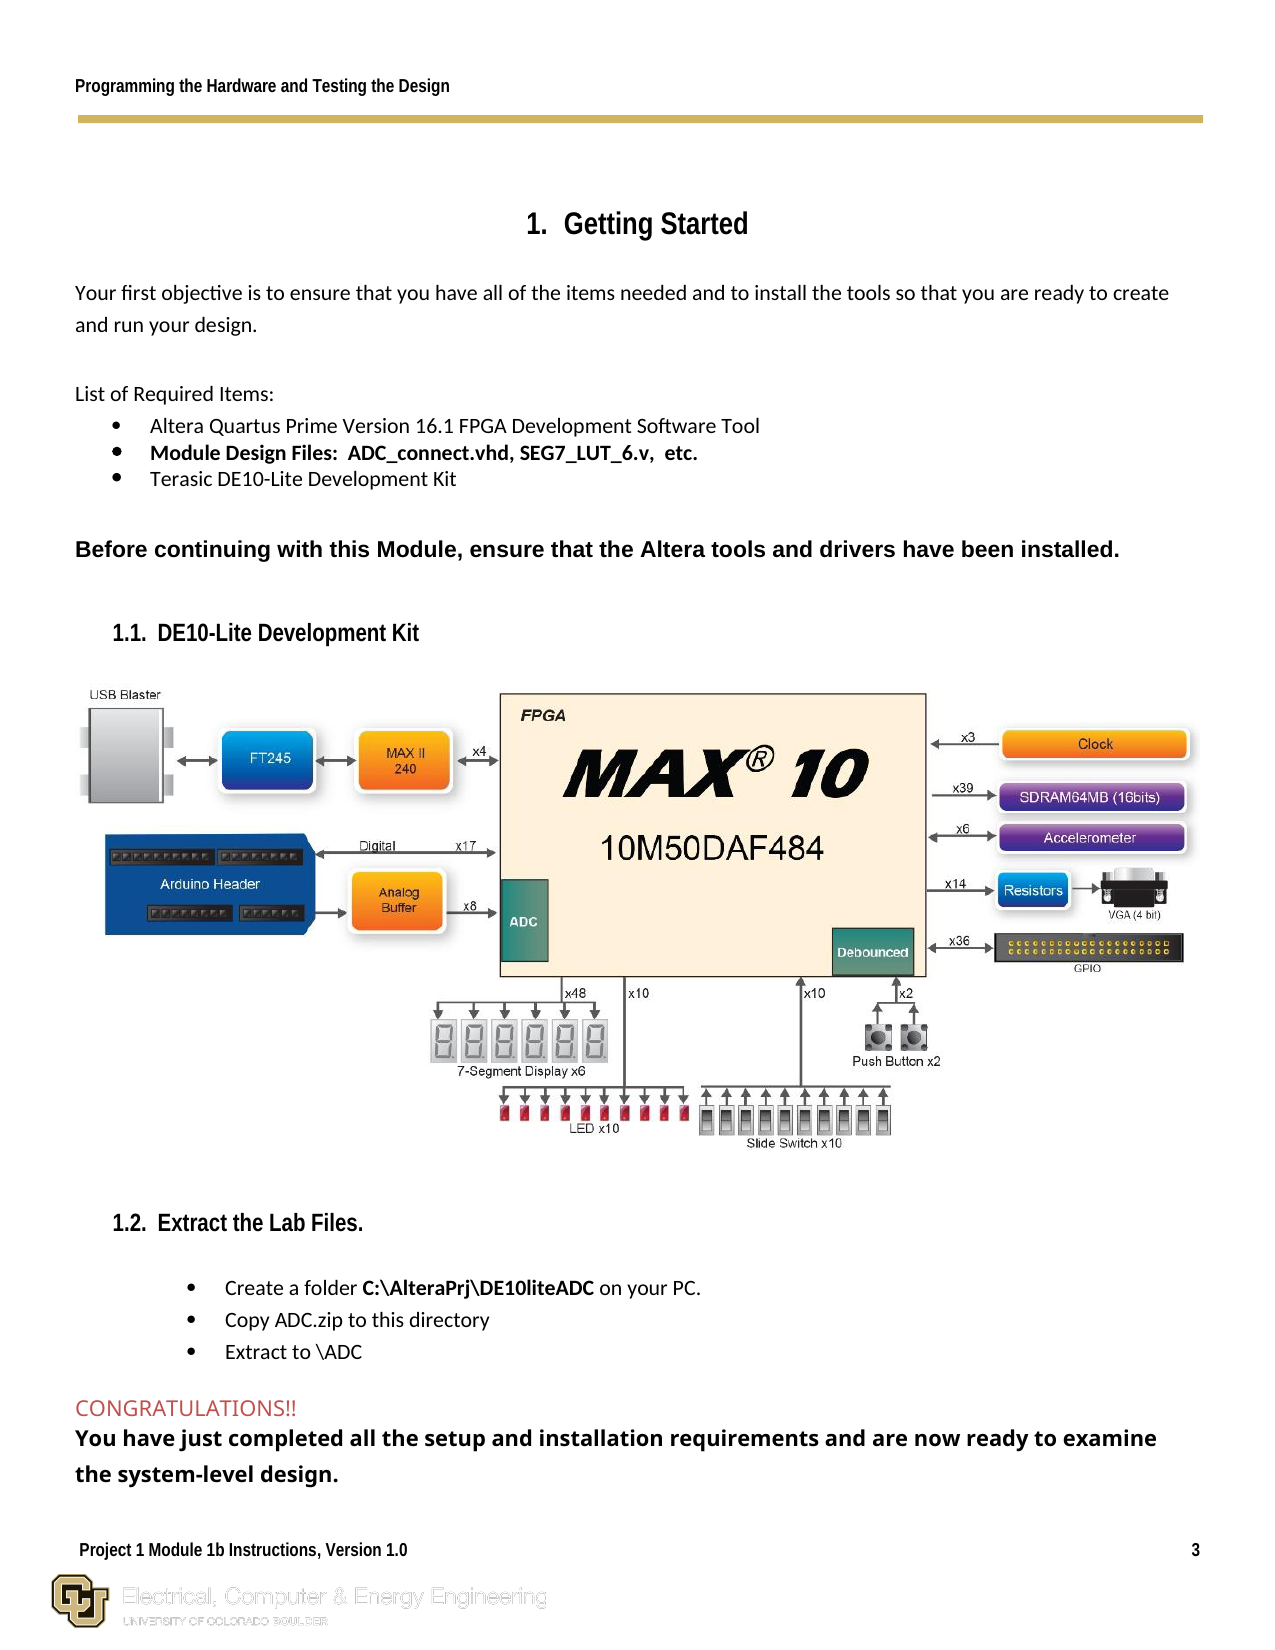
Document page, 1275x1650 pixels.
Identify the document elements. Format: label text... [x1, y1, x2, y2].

text Before continuing with this Module, ensure that the Altera tools and drivers have been installed. [75, 536, 1200, 563]
text CONGRATULATIONS!! [75, 1393, 1200, 1423]
picture [51, 1574, 547, 1628]
subtitle Getting Started [75, 205, 1200, 241]
subtitle Extract the Lab Files. [112, 1208, 1200, 1237]
list Module Design Files: ADC_connect.vhd, SEG7_LUT_6.v, etc. [112, 439, 1200, 466]
text Your first objective is to ensure that you have all of the items needed and to install the tools so that you are ready to create and run your design. [75, 279, 1200, 337]
text List of Required Items: [75, 380, 1200, 407]
text You have just completed all the setup and installation requirements and are now ready to examine the system-level design. [75, 1423, 1200, 1488]
list Altera Quartus Prime Version 16.1 FPGA Development Software Tool [112, 412, 1200, 439]
list Copy ADC.zip to this directory [187, 1306, 1200, 1333]
list Create a folder C:\AlteraPrj\DE10liteADC on your PC. [187, 1274, 1200, 1301]
list Extract to \ADC [187, 1338, 1200, 1365]
subtitle DE10-Lite Development Kit [112, 618, 1200, 646]
list Terasic DE10-Lite Development Kit [112, 466, 1200, 492]
